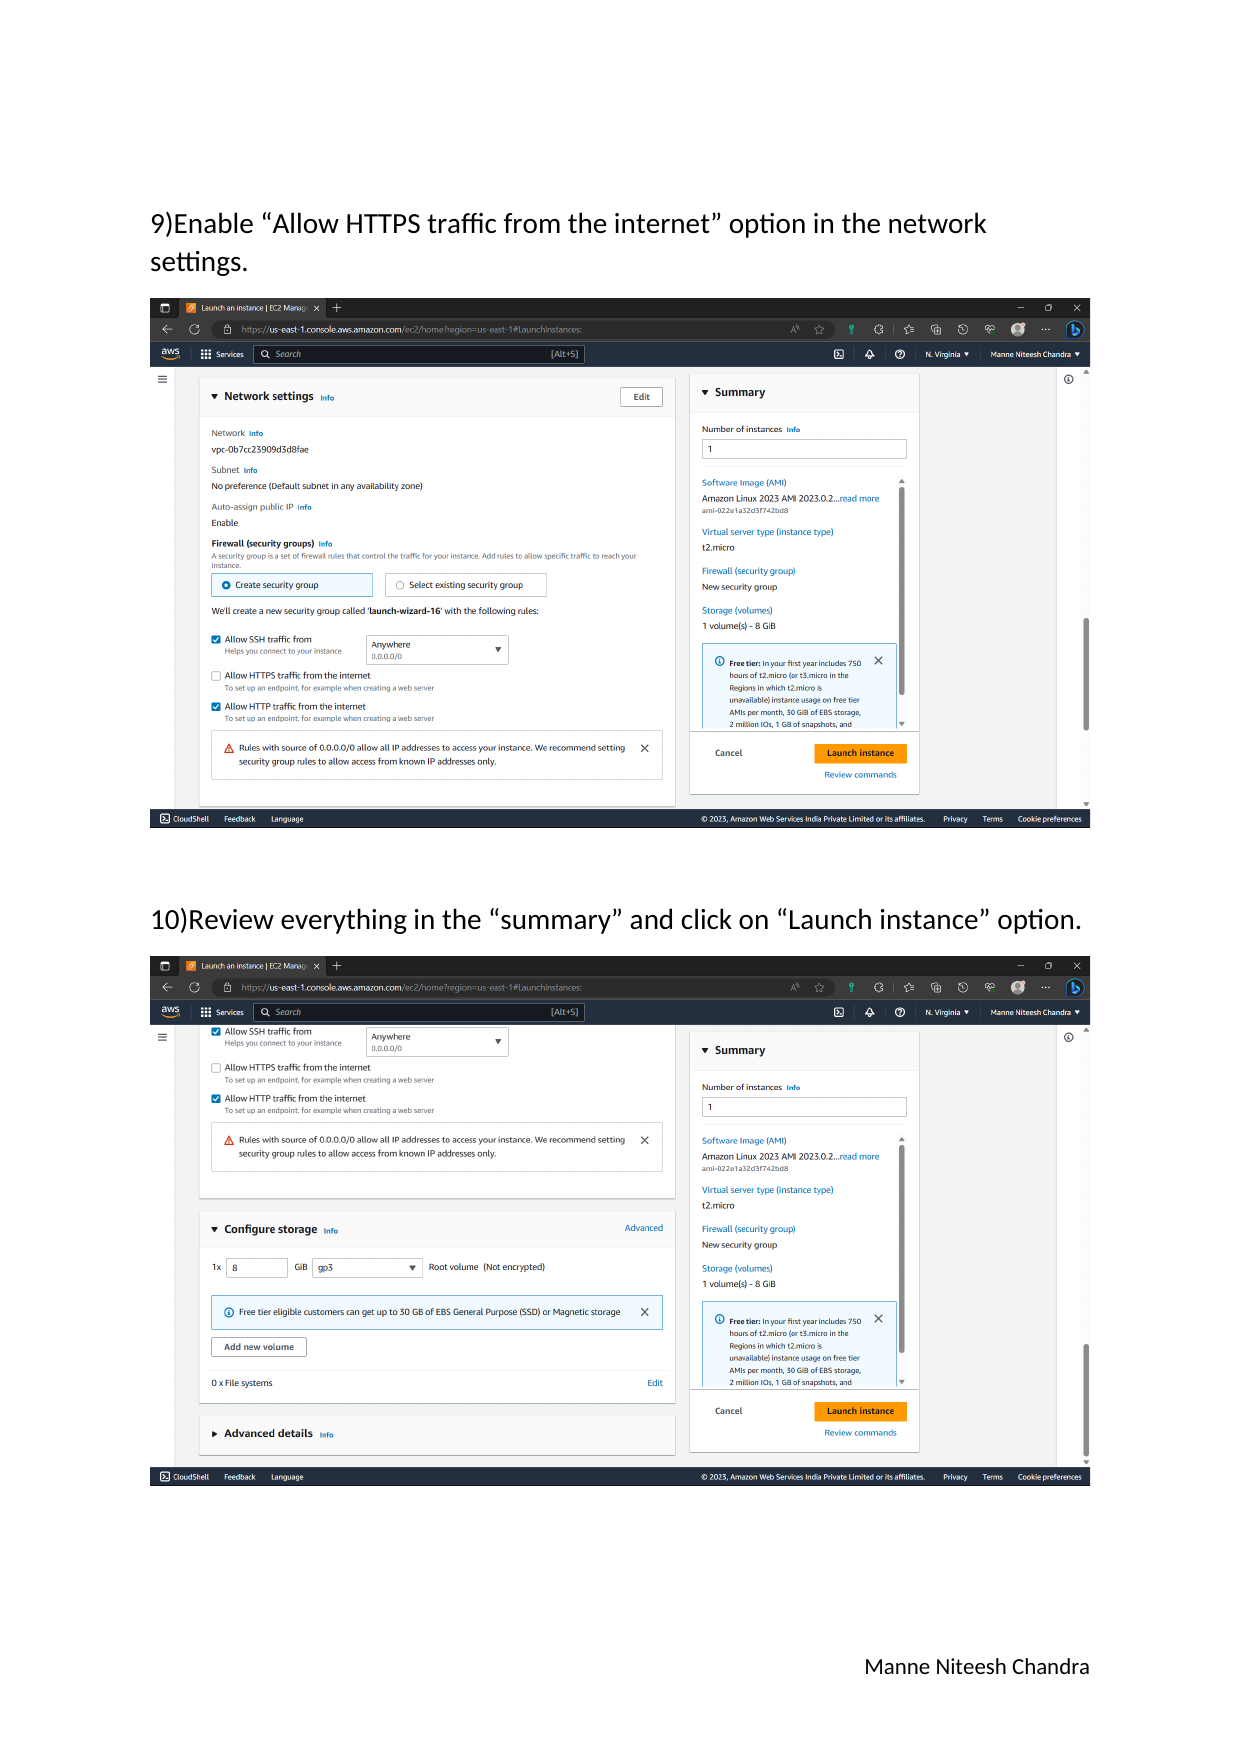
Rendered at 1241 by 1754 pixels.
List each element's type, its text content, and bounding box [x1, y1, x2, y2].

text 9)Enable “Allow HTTPS traffic from the internet” option in the network settings. [150, 205, 1090, 279]
text 10)Review everything in the “summary” and click on “Launch instance” option. [150, 901, 1090, 937]
picture [150, 956, 1091, 1486]
picture [150, 298, 1091, 828]
